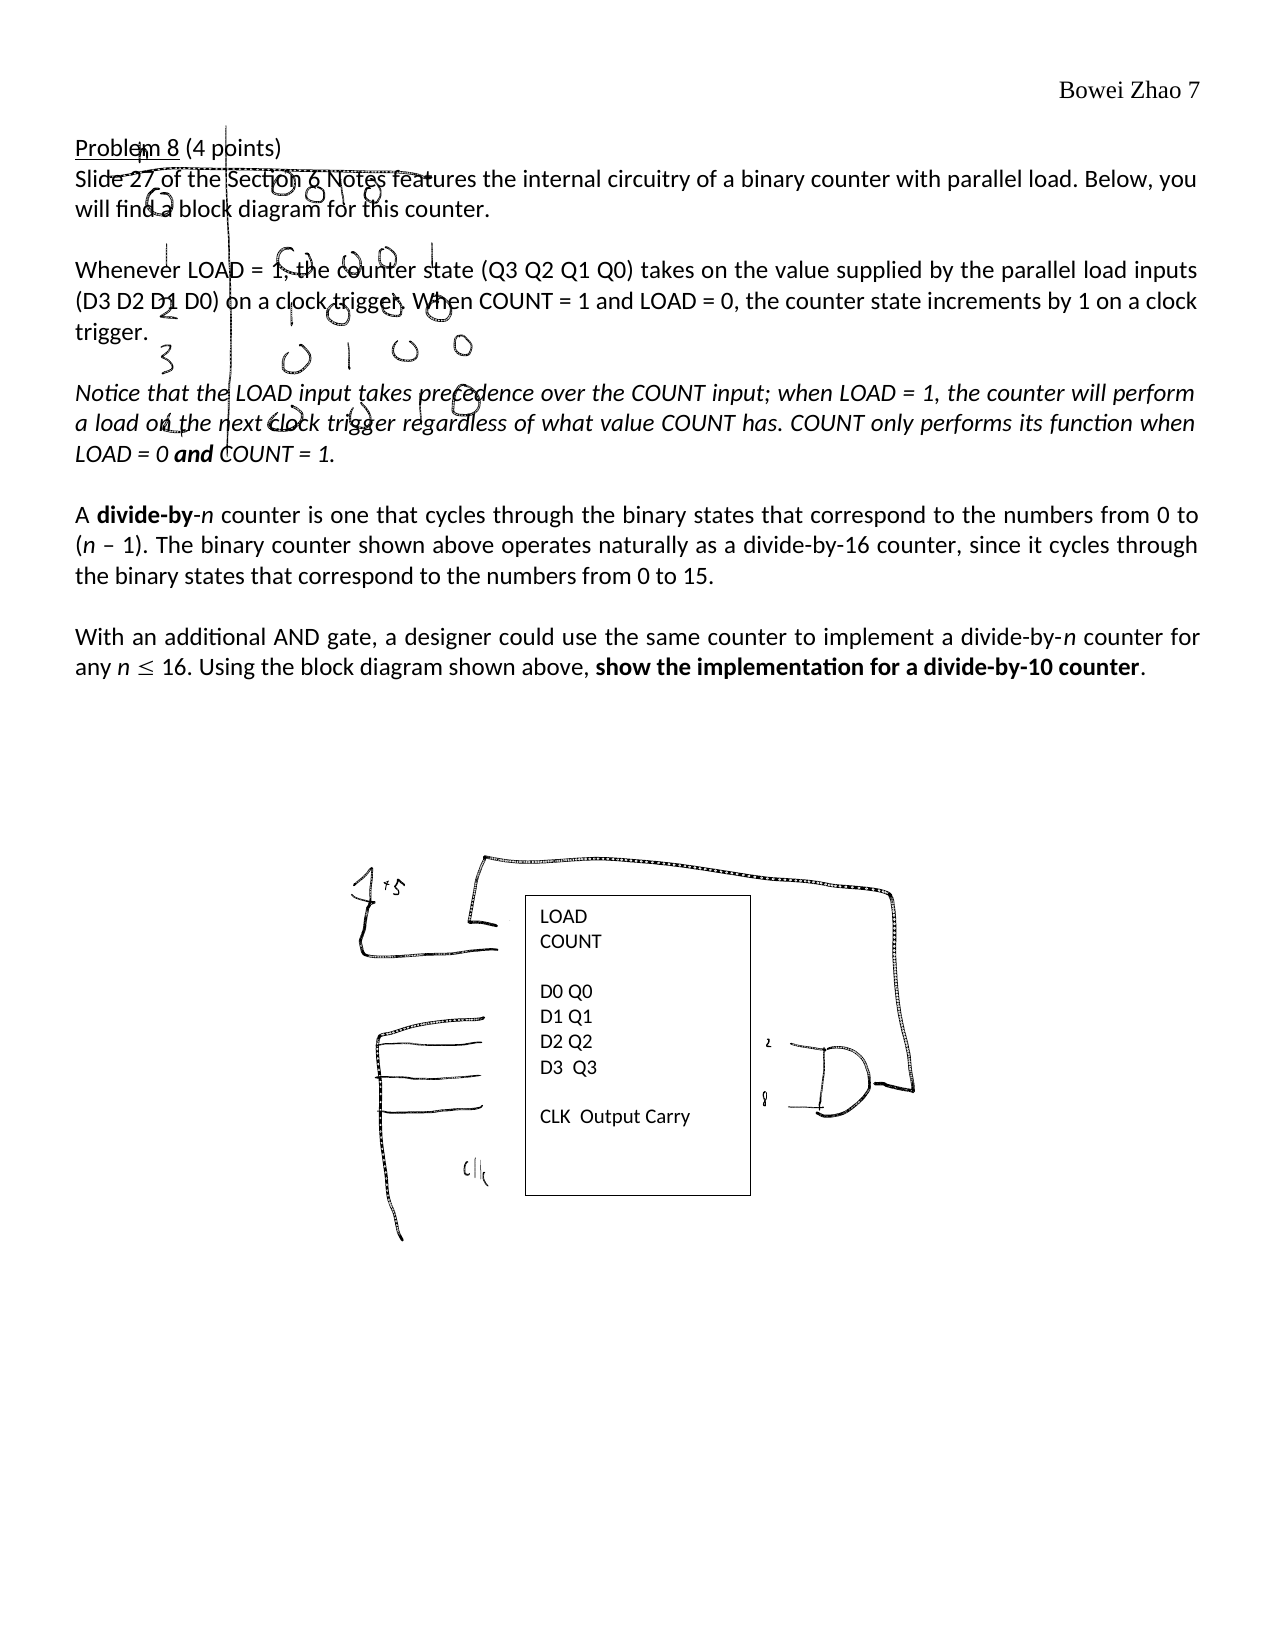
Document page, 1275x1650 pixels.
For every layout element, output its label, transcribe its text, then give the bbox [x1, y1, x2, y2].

text Notice that the LOAD input takes precedence over the COUNT input; when LOAD = 1, the counter will perform a load on the next clock trigger regardless of what value COUNT has. COUNT only performs its function when LOAD = 0 and COUNT = 1. [75, 377, 1200, 468]
text Whenever LOAD = 1, the counter state (Q3 Q2 Q1 Q0) takes on the value supplied by the parallel load inputs (D3 D2 D1 D0) on a clock trigger. When COUNT = 1 and LOAD = 0, the counter state increments by 1 on a clock trigger. [230, 254, 1200, 346]
text A divide-by-n counter is one that cycles through the binary states that correspond to the numbers from 0 to (n – 1). The binary counter shown above operates naturally as a divide-by-16 counter, since it cycles through the binary states that correspond to the numbers from 0 to 15. [75, 499, 1200, 590]
text Slide 27 of the Section 6 Notes features the internal circuitry of a binary counter with parallel load. Below, you will find a block diagram for this counter. [227, 163, 1200, 224]
text Problem 8 (4 points) [75, 132, 225, 163]
text Whenever LOAD = 1, the counter state (Q3 Q2 Q1 Q0) takes on the value supplied by the parallel load inputs (D3 D2 D1 D0) on a clock trigger. When COUNT = 1 and LOAD = 0, the counter state increments by 1 on a clock trigger. [75, 254, 230, 346]
text With an additional AND gate, a designer could use the same counter to implement a divide-by-n counter for any n 16. Using the block diagram shown above, show the implementation for a divide-by-10 counter. [75, 621, 1200, 682]
text Problem 8 (4 points) [227, 132, 1200, 163]
